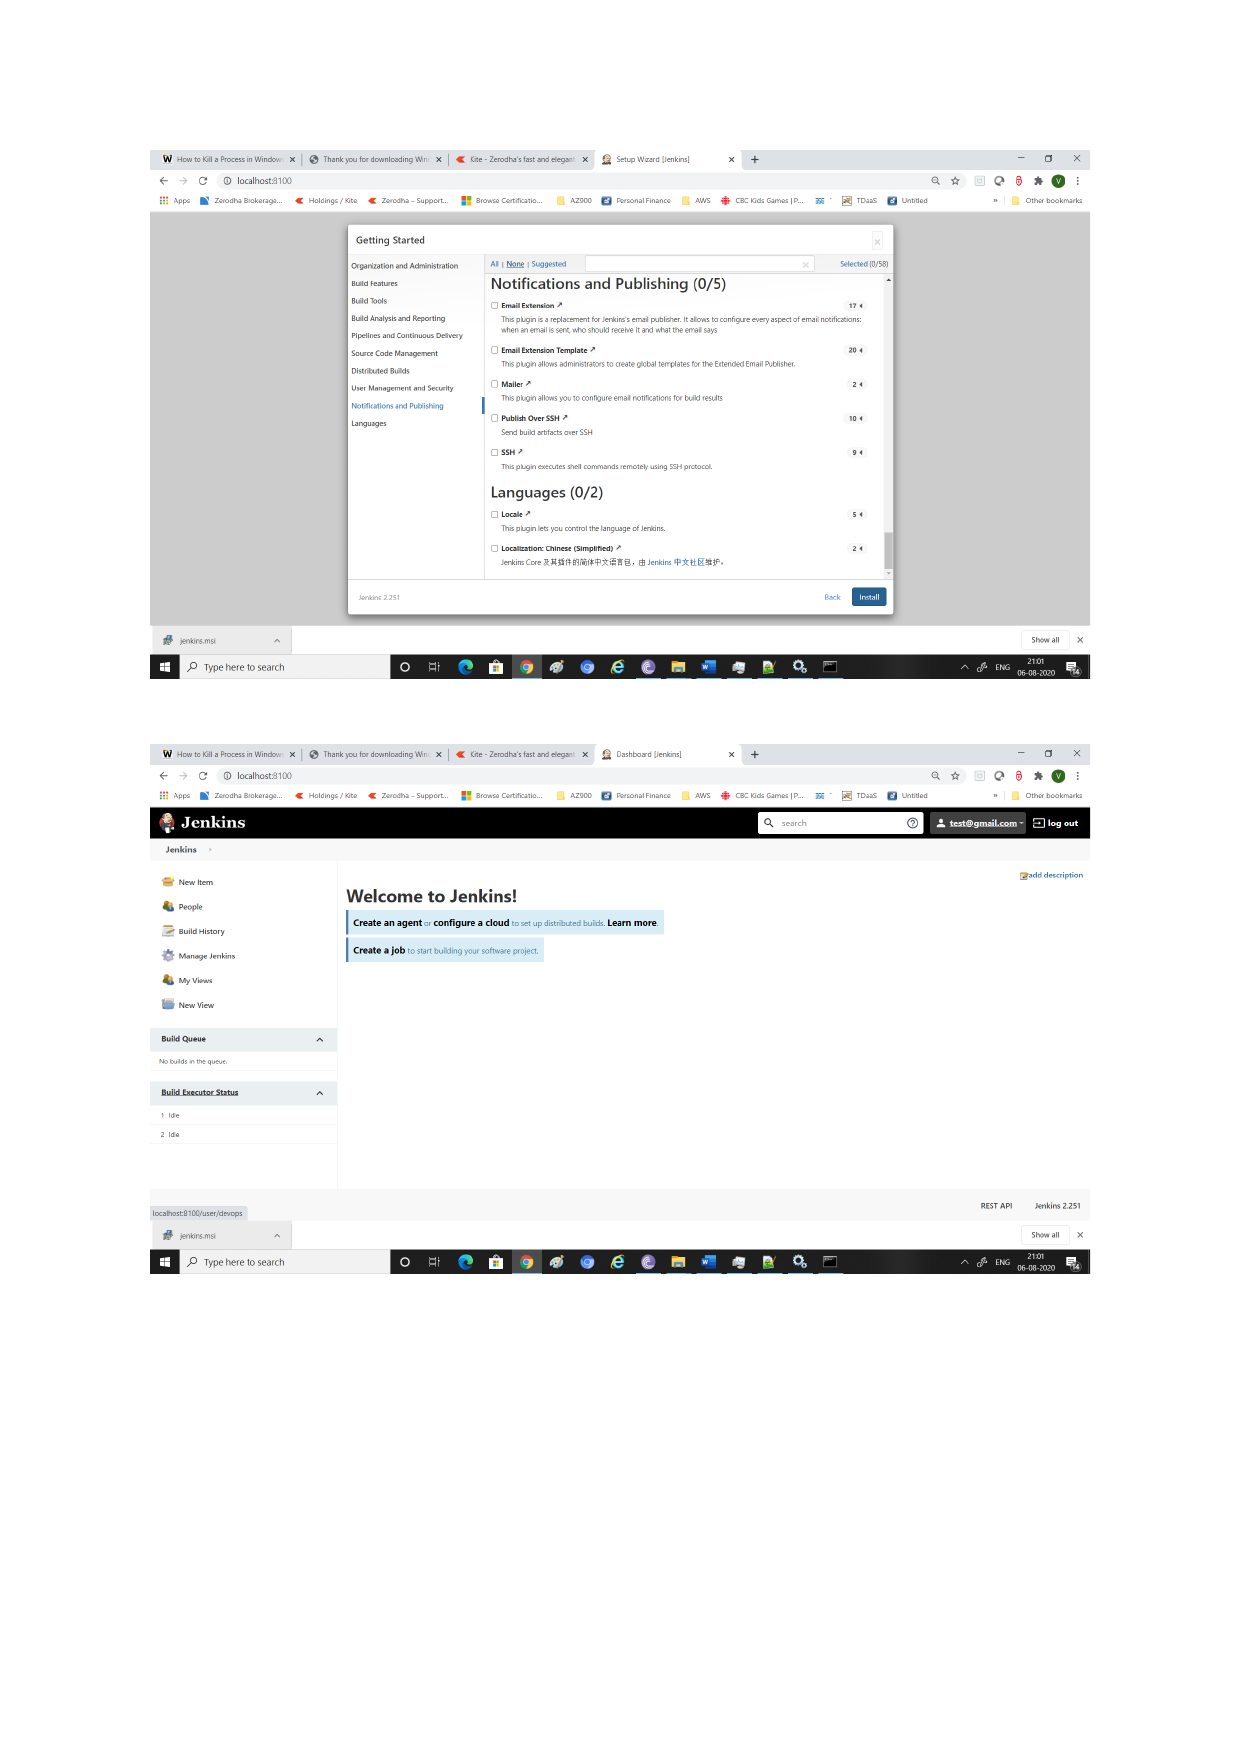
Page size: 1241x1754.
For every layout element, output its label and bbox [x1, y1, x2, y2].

picture [150, 150, 1091, 679]
picture [150, 744, 1091, 1274]
